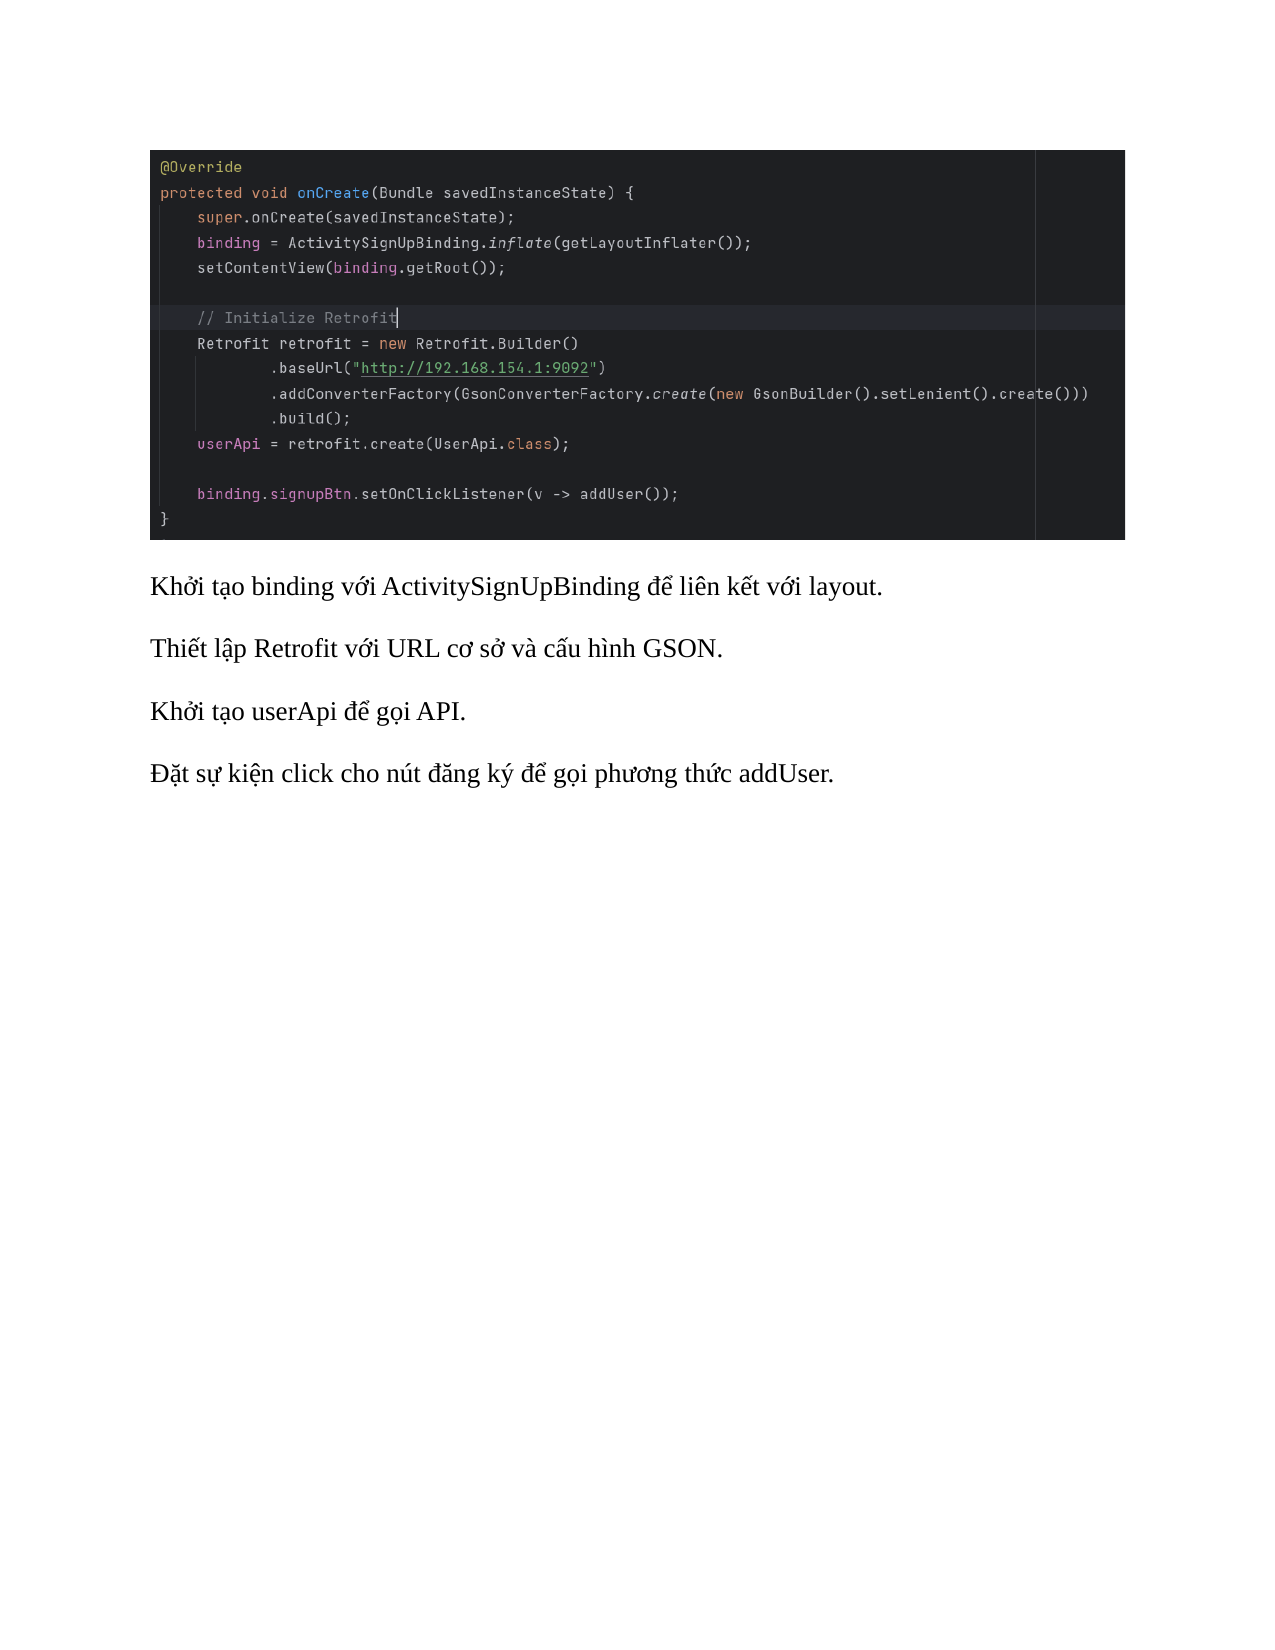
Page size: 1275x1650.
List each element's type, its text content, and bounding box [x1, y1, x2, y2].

text Khởi tạo binding với ActivitySignUpBinding để liên kết với layout. [150, 571, 1125, 602]
text Khởi tạo userApi để gọi API. [150, 695, 1125, 726]
picture [150, 150, 1125, 540]
text Đặt sự kiện click cho nút đăng ký để gọi phương thức addUser. [150, 757, 1125, 788]
text Thiết lập Retrofit với URL cơ sở và cấu hình GSON. [150, 633, 1125, 664]
